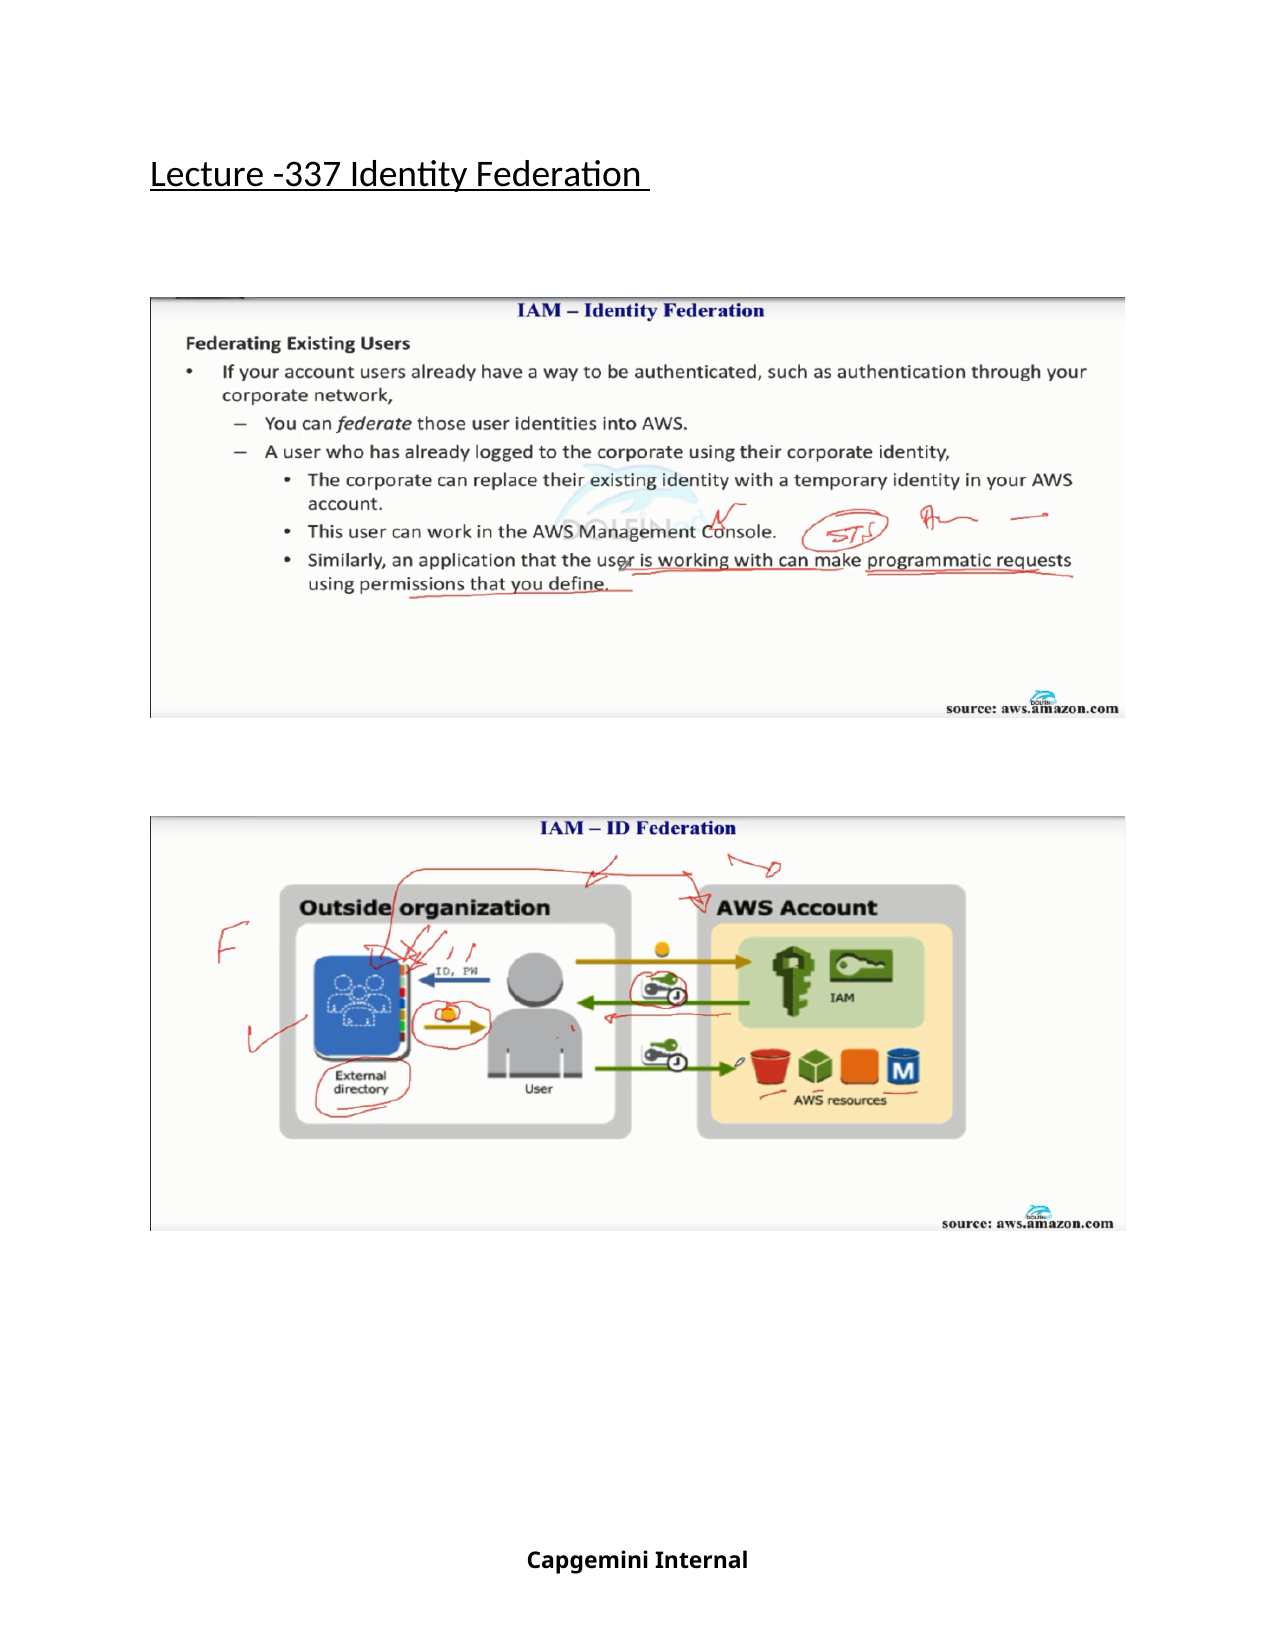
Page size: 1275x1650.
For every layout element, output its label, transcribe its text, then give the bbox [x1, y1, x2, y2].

picture [150, 816, 1125, 1231]
picture [150, 297, 1125, 718]
text Lecture -337 Identity Federation [150, 150, 1125, 196]
